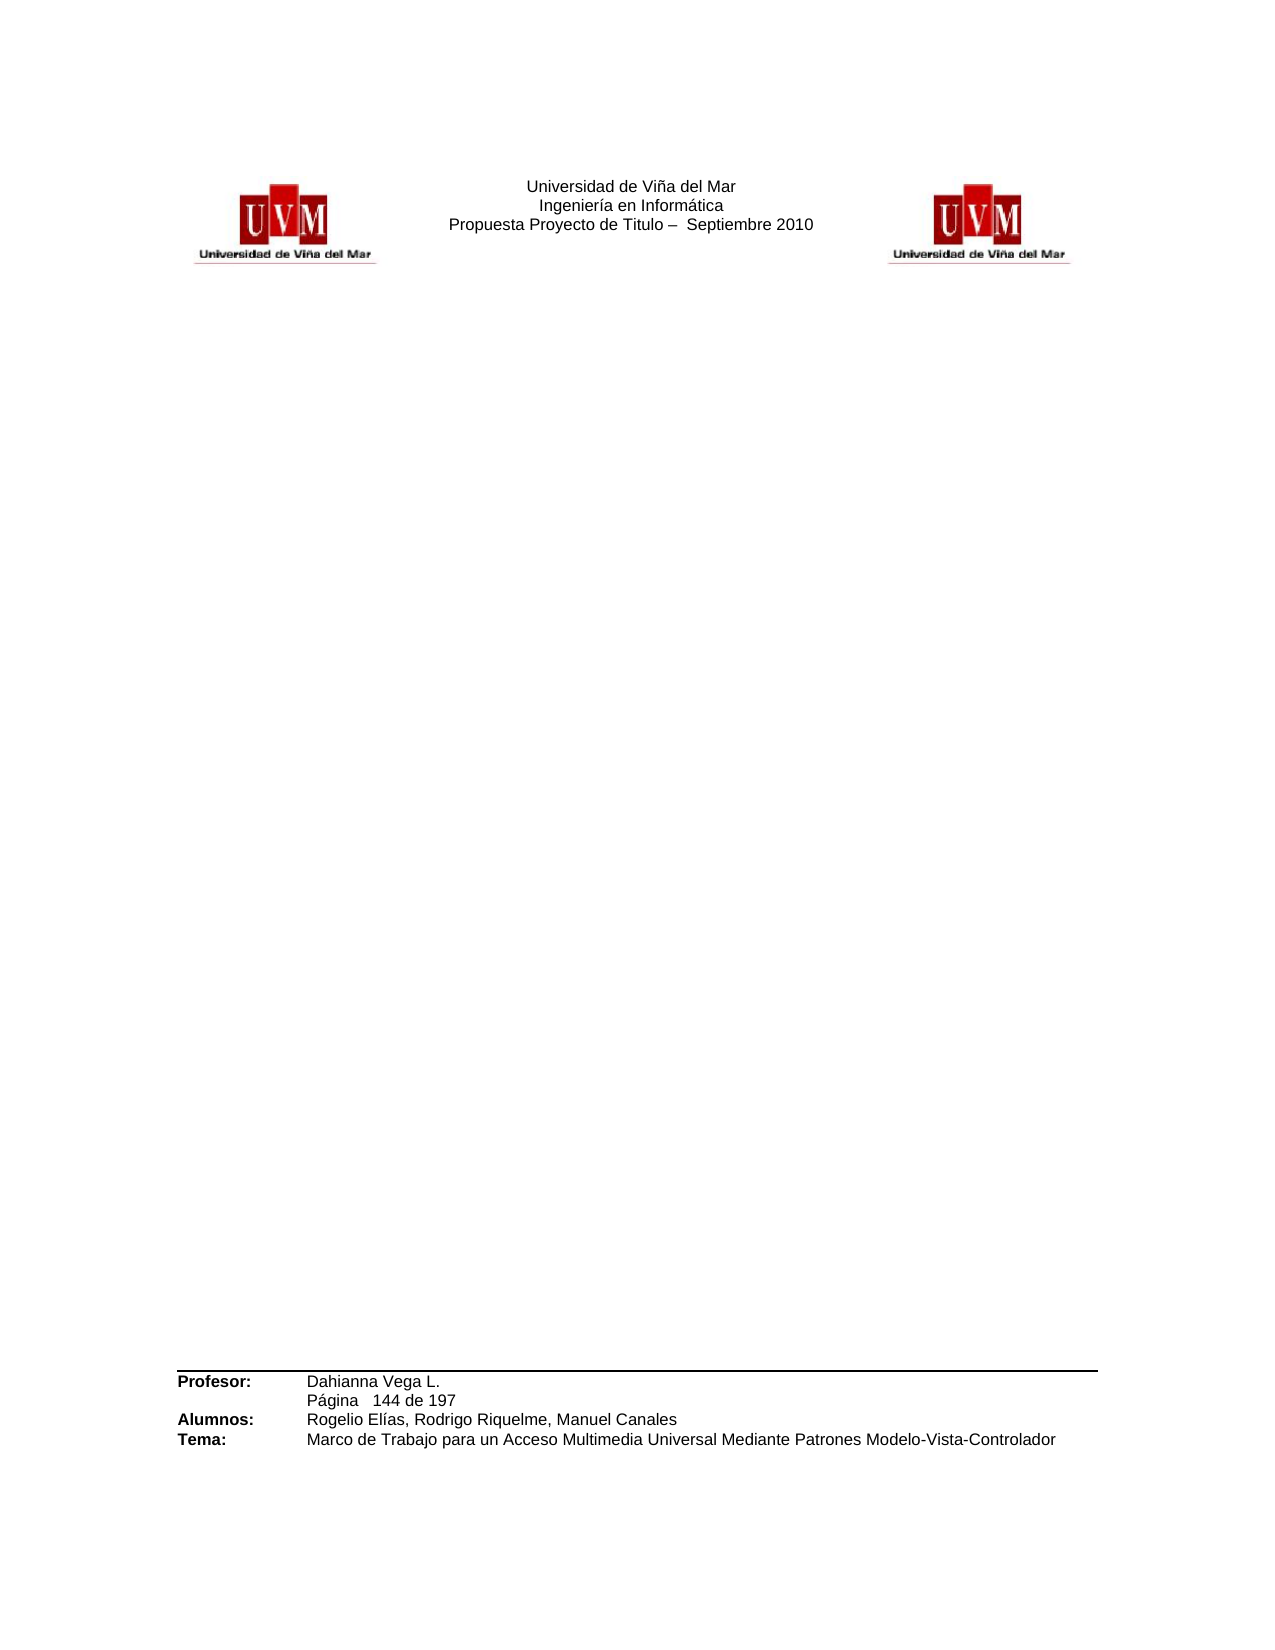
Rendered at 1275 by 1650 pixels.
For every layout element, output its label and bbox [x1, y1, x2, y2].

picture [871, 176, 1084, 267]
picture [177, 176, 390, 267]
